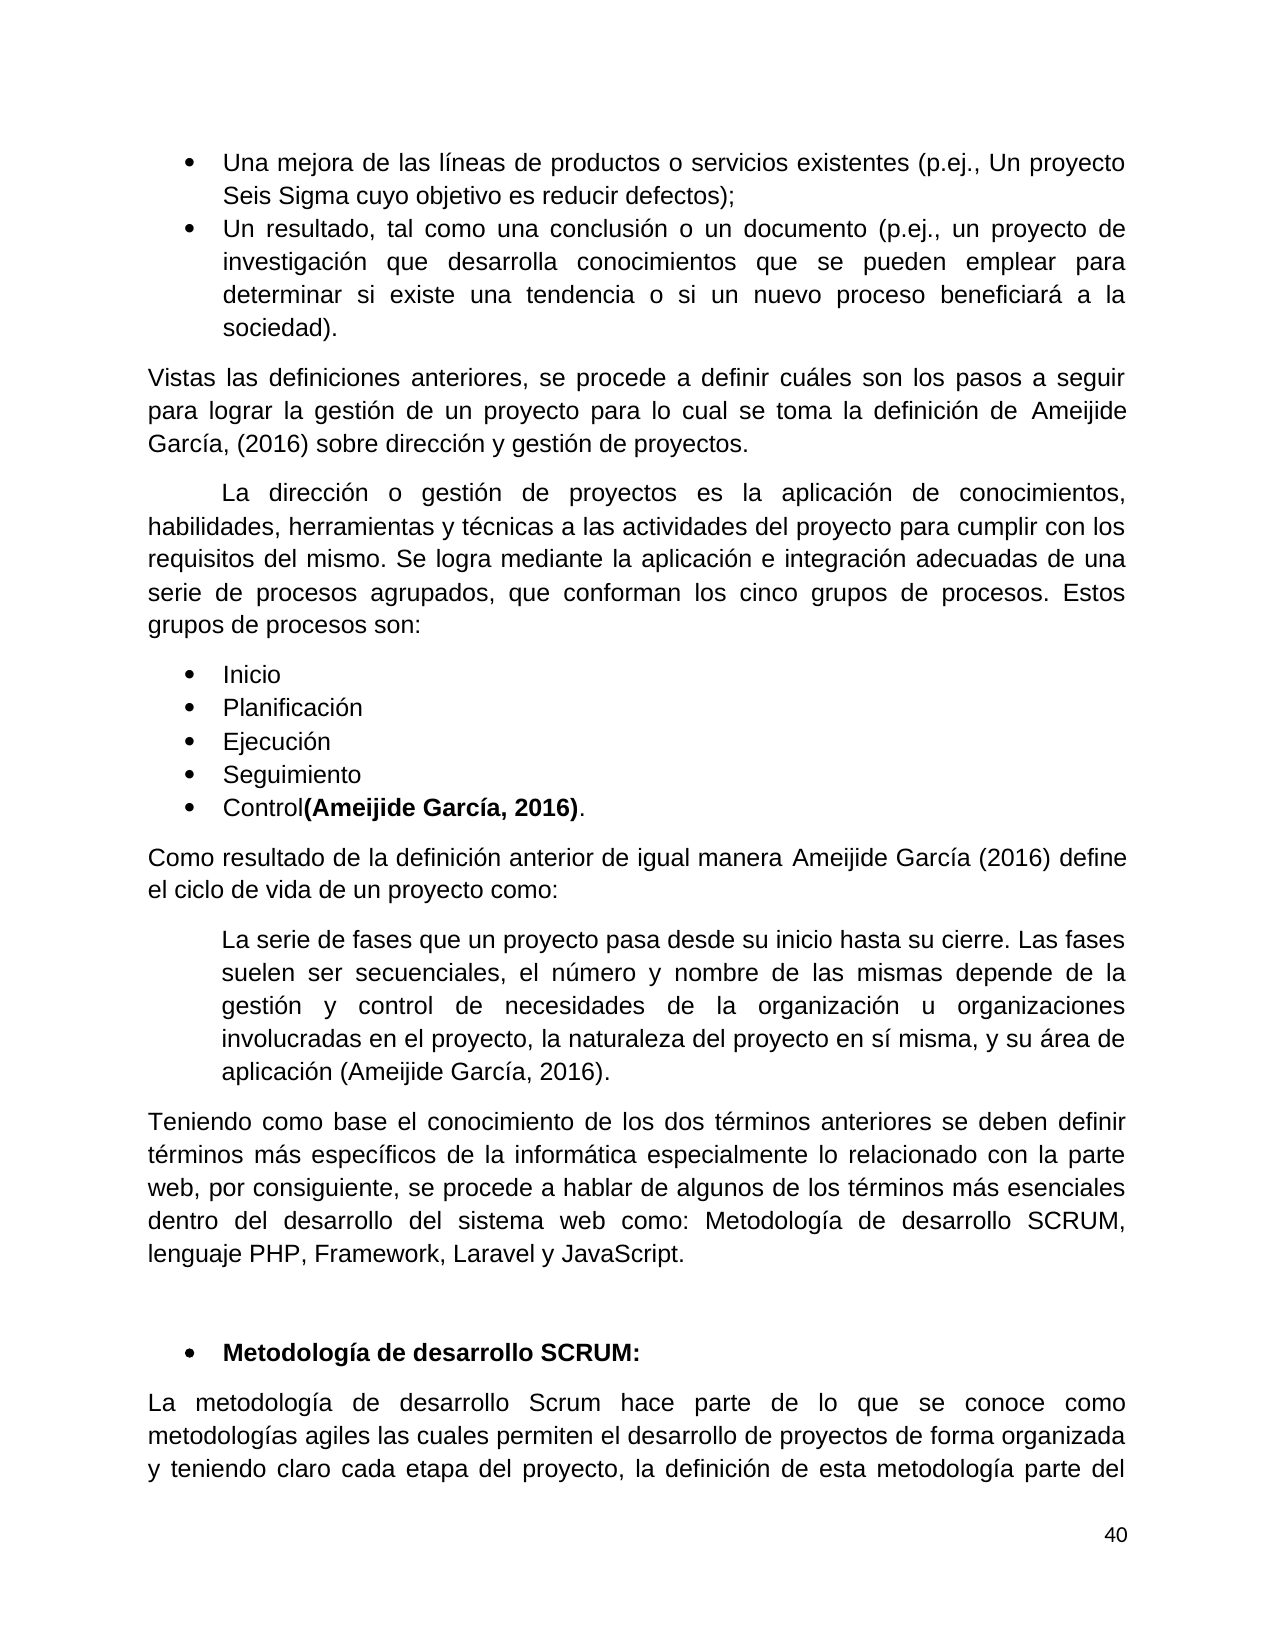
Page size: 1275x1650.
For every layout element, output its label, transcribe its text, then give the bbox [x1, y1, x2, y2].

list Planificación [185, 693, 1127, 722]
text Como resultado de la definición anterior de igual manera Ameijide García (2016) define el ciclo de vida de un proyecto como: [148, 842, 1127, 904]
text La dirección o gestión de proyectos es la aplicación de conocimientos, habilidades, herramientas y técnicas a las actividades del proyecto para cumplir con los requisitos del mismo. Se logra mediante la aplicación e integración adecuadas de una serie de procesos agrupados, que conforman los cinco grupos de procesos. Estos grupos de procesos son: [148, 478, 1127, 639]
list Seguimiento [185, 759, 1127, 788]
list Ejecución [185, 726, 1127, 755]
list Inicio [185, 660, 1127, 689]
text Vistas las definiciones anteriores, se procede a definir cuáles son los pasos a seguir para lograr la gestión de un proyecto para lo cual se toma la definición de Ameijide García, (2016) sobre dirección y gestión de proyectos. [148, 363, 1127, 457]
list Un resultado, tal como una conclusión o un documento (p.ej., un proyecto de investigación que desarrolla conocimientos que se pueden emplear para determinar si existe una tendencia o si un nuevo proceso beneficiará a la sociedad). [185, 214, 1127, 342]
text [148, 1388, 1127, 1483]
list Control(Ameijide García, 2016). [185, 793, 1127, 822]
text La serie de fases que un proyecto pasa desde su inicio hasta su cierre. Las fases suelen ser secuenciales, el número y nombre de las mismas depende de la gestión y control de necesidades de la organización u organizaciones involucradas en el proyecto, la naturaleza del proyecto en sí misma, y su área de aplicación (Ameijide García, 2016). [221, 925, 1127, 1086]
list Metodología de desarrollo SCRUM: [185, 1338, 1127, 1367]
list Una mejora de las líneas de productos o servicios existentes (p.ej., Un proyecto Seis Sigma cuyo objetivo es reducir defectos); [185, 148, 1127, 209]
text Teniendo como base el conocimiento de los dos términos anteriores se deben definir términos más específicos de la informática especialmente lo relacionado con la parte web, por consiguiente, se procede a hablar de algunos de los términos más esenciales dentro del desarrollo del sistema web como: Metodología de desarrollo SCRUM, lenguaje PHP, Framework, Laravel y JavaScript. [148, 1107, 1127, 1268]
